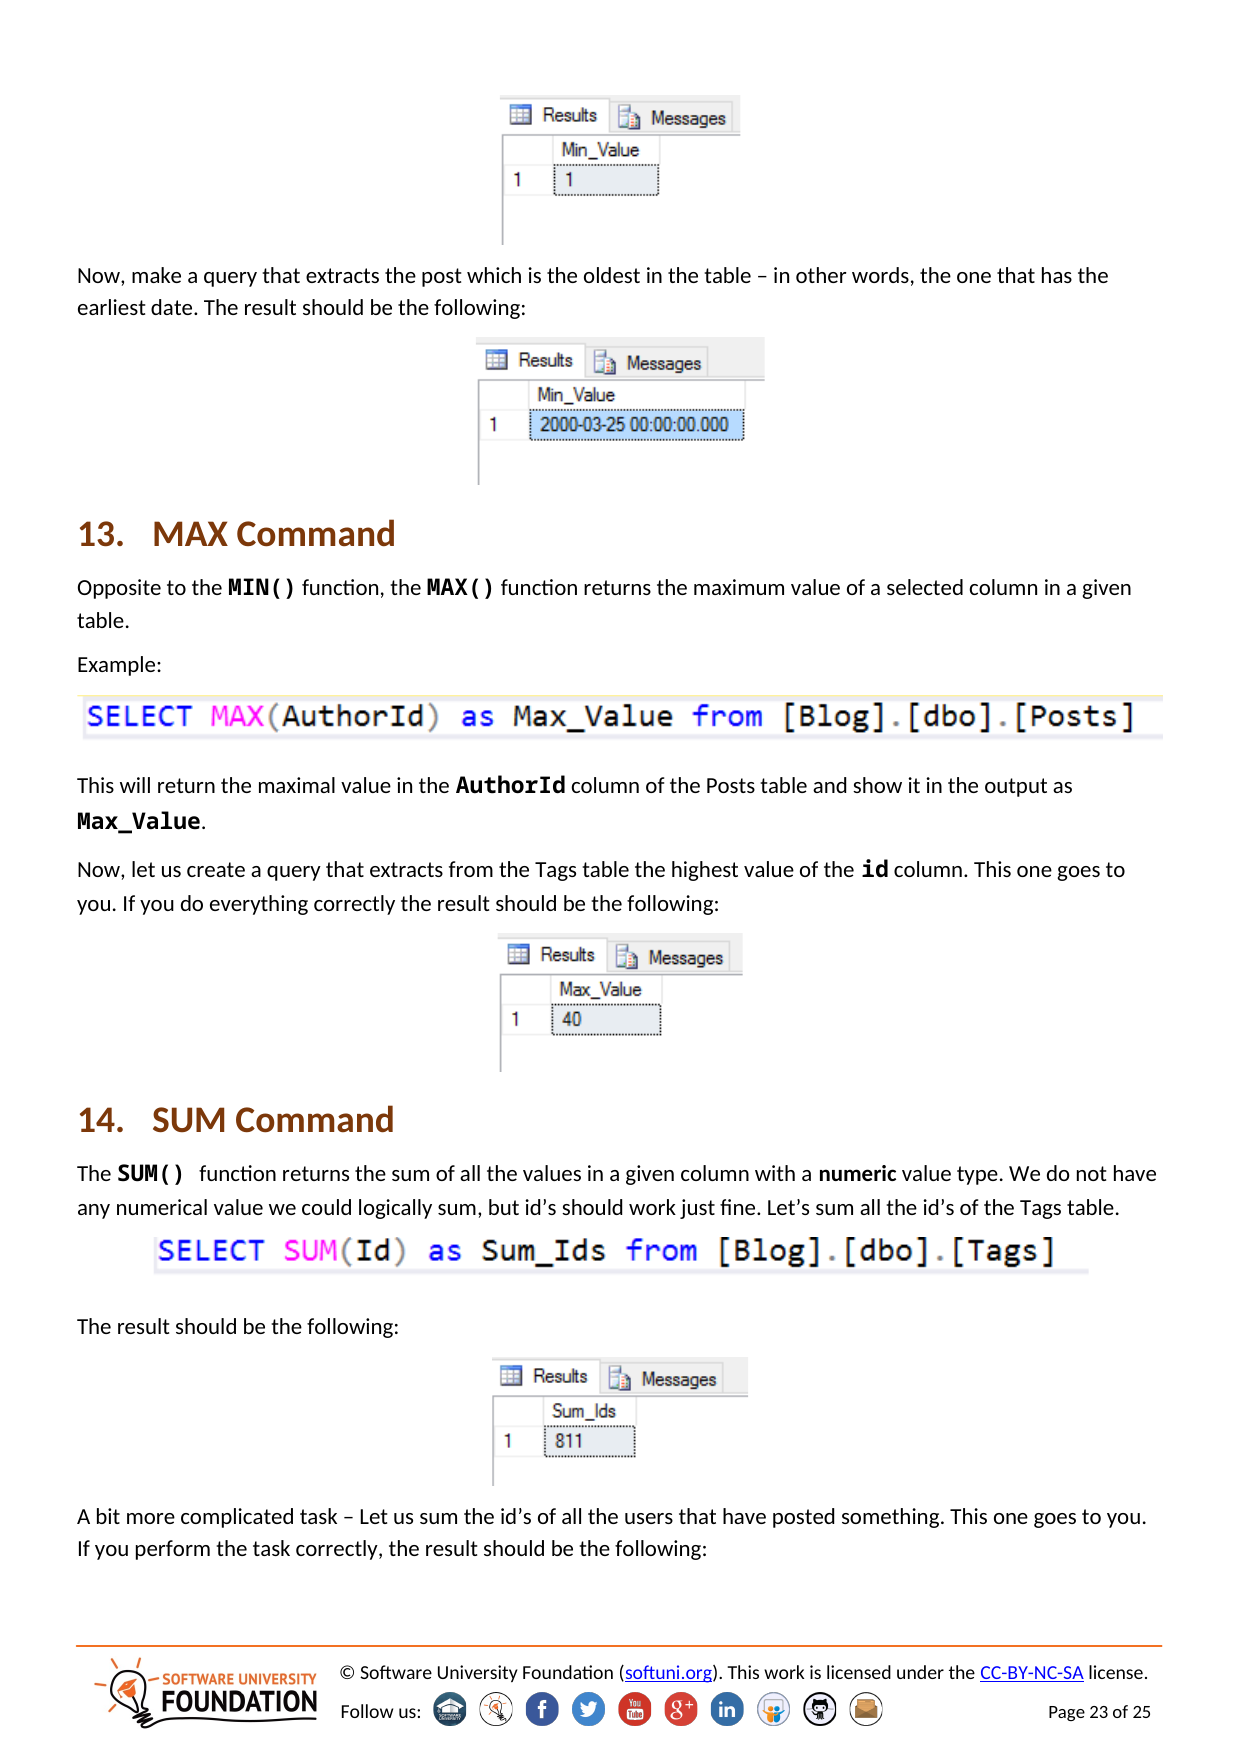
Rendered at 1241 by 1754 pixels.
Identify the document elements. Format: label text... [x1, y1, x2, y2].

picture [525, 1692, 559, 1726]
subtitle SUM Command [77, 1096, 1163, 1142]
picture [757, 1692, 790, 1726]
text The result should be the following: [77, 1312, 1163, 1340]
picture [499, 95, 741, 245]
subtitle MAX Command [77, 509, 1163, 555]
picture [492, 1357, 749, 1486]
picture [803, 1692, 837, 1726]
picture [433, 1692, 467, 1726]
picture [618, 1692, 652, 1726]
text Example: [77, 651, 1163, 679]
picture [664, 1692, 698, 1726]
picture [151, 1237, 1089, 1296]
picture [93, 1656, 317, 1729]
picture [479, 1692, 513, 1726]
text Now, make a query that extracts the post which is the oldest in the table – in other words, the one that has the earliest date. The result should be the following: [77, 261, 1163, 321]
picture [572, 1692, 605, 1726]
text Now, let us create a query that extracts from the Tags table the highest value of the id column. This one goes to you. If you do everything correctly the result should be the following: [77, 853, 1163, 917]
picture [710, 1692, 744, 1726]
picture [77, 695, 1163, 753]
text This will return the maximal value in the AuthorId column of the Posts table and show it in the output as Max_Value. [77, 769, 1163, 836]
text A bit more complicated task – Let us sum the id’s of all the users that have posted something. This one goes to you. If you perform the task correctly, the result should be the following: [77, 1502, 1163, 1562]
text Opposite to the MIN() function, the MAX() function returns the maximum value of a selected column in a given table. [77, 571, 1163, 634]
picture [475, 337, 765, 485]
picture [849, 1692, 883, 1726]
text The SUM() function returns the sum of all the values in a given column with a numeric value type. We do not have any numerical value we could logically sum, but id’s should work just fine. Let’s sum all the id’s of the Tags table. [77, 1157, 1163, 1221]
picture [497, 933, 743, 1072]
